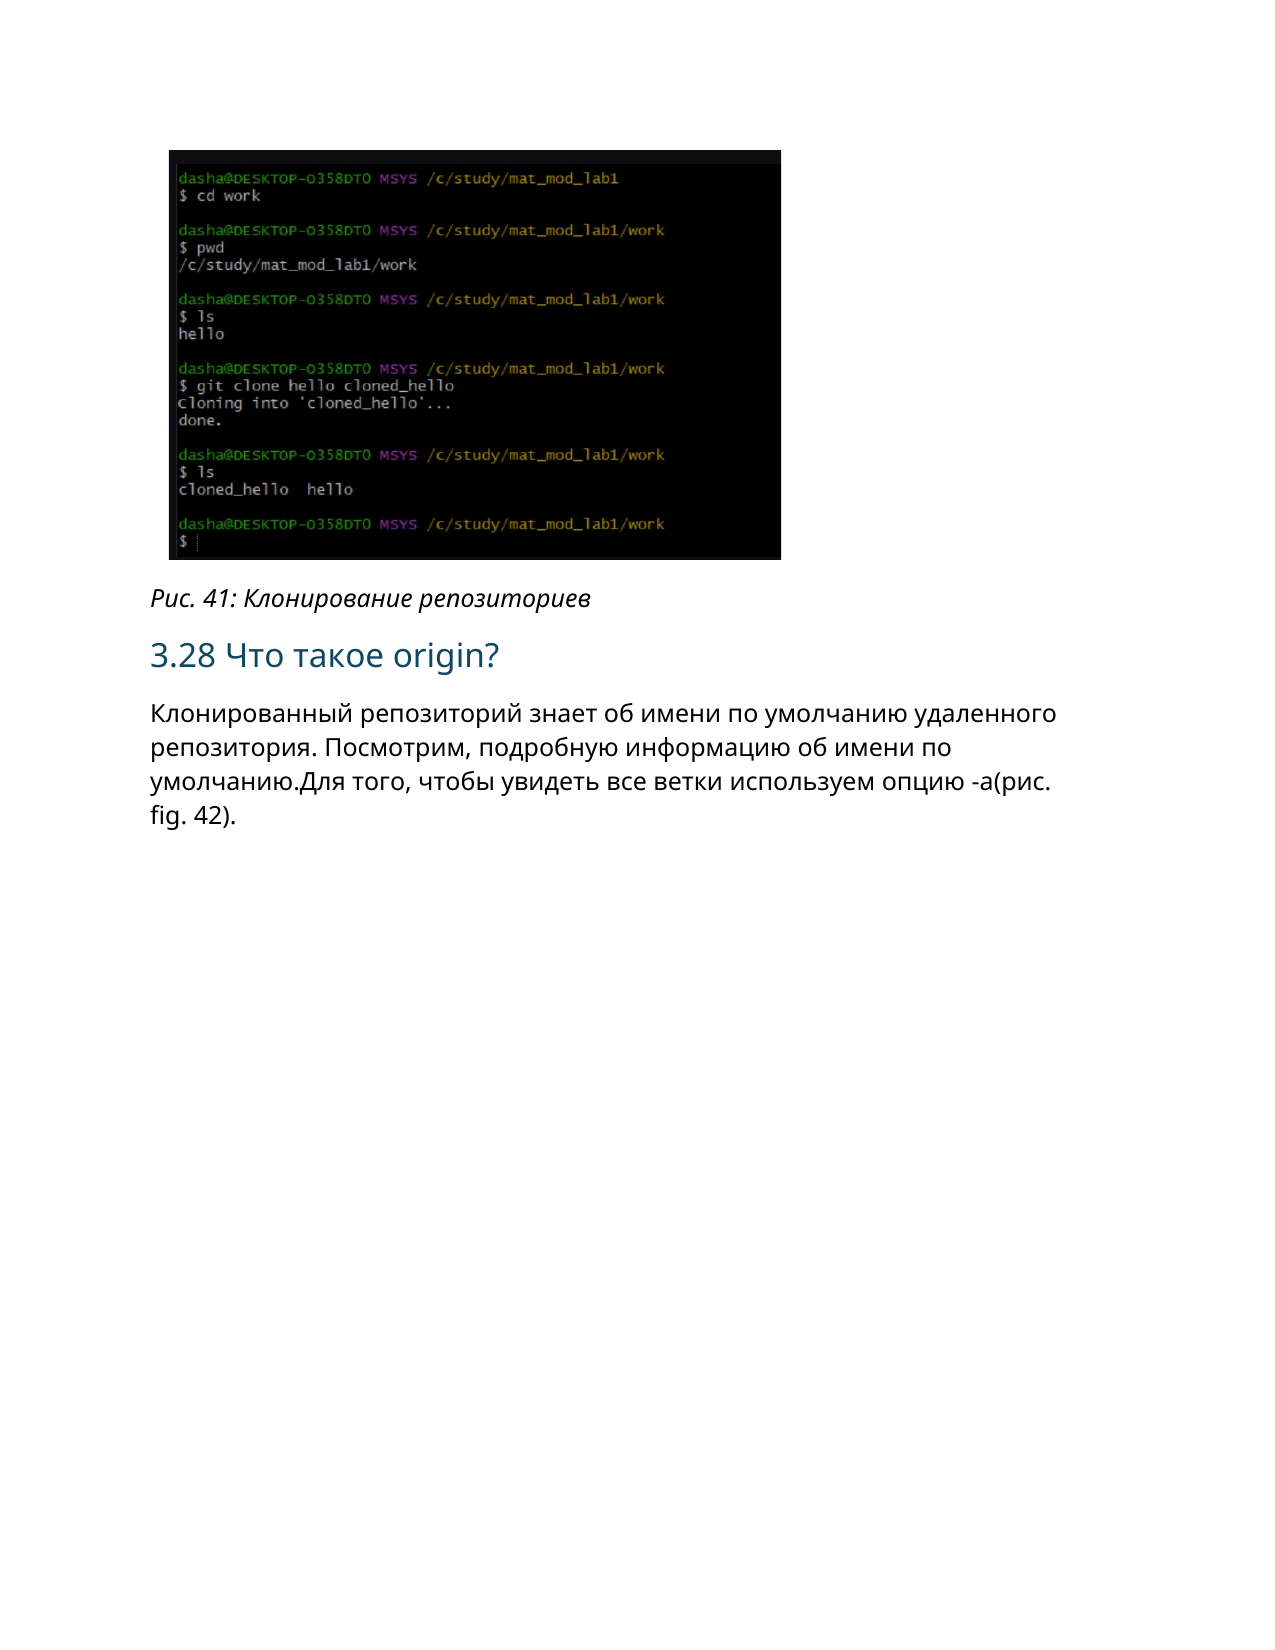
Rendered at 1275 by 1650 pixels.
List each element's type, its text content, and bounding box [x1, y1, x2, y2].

text Клонированный репозиторий знает об имени по умолчанию удаленного репозитория. Посмотрим, подробную информацию об имени по умолчанию.Для того, чтобы увидеть все ветки используем опцию -a(рис. fig. 42). [150, 696, 1125, 832]
text Рис. 41: Клонирование репозиториев [150, 581, 1125, 615]
picture [168, 150, 782, 560]
subtitle 3.28 Что такое origin? [150, 632, 1125, 677]
